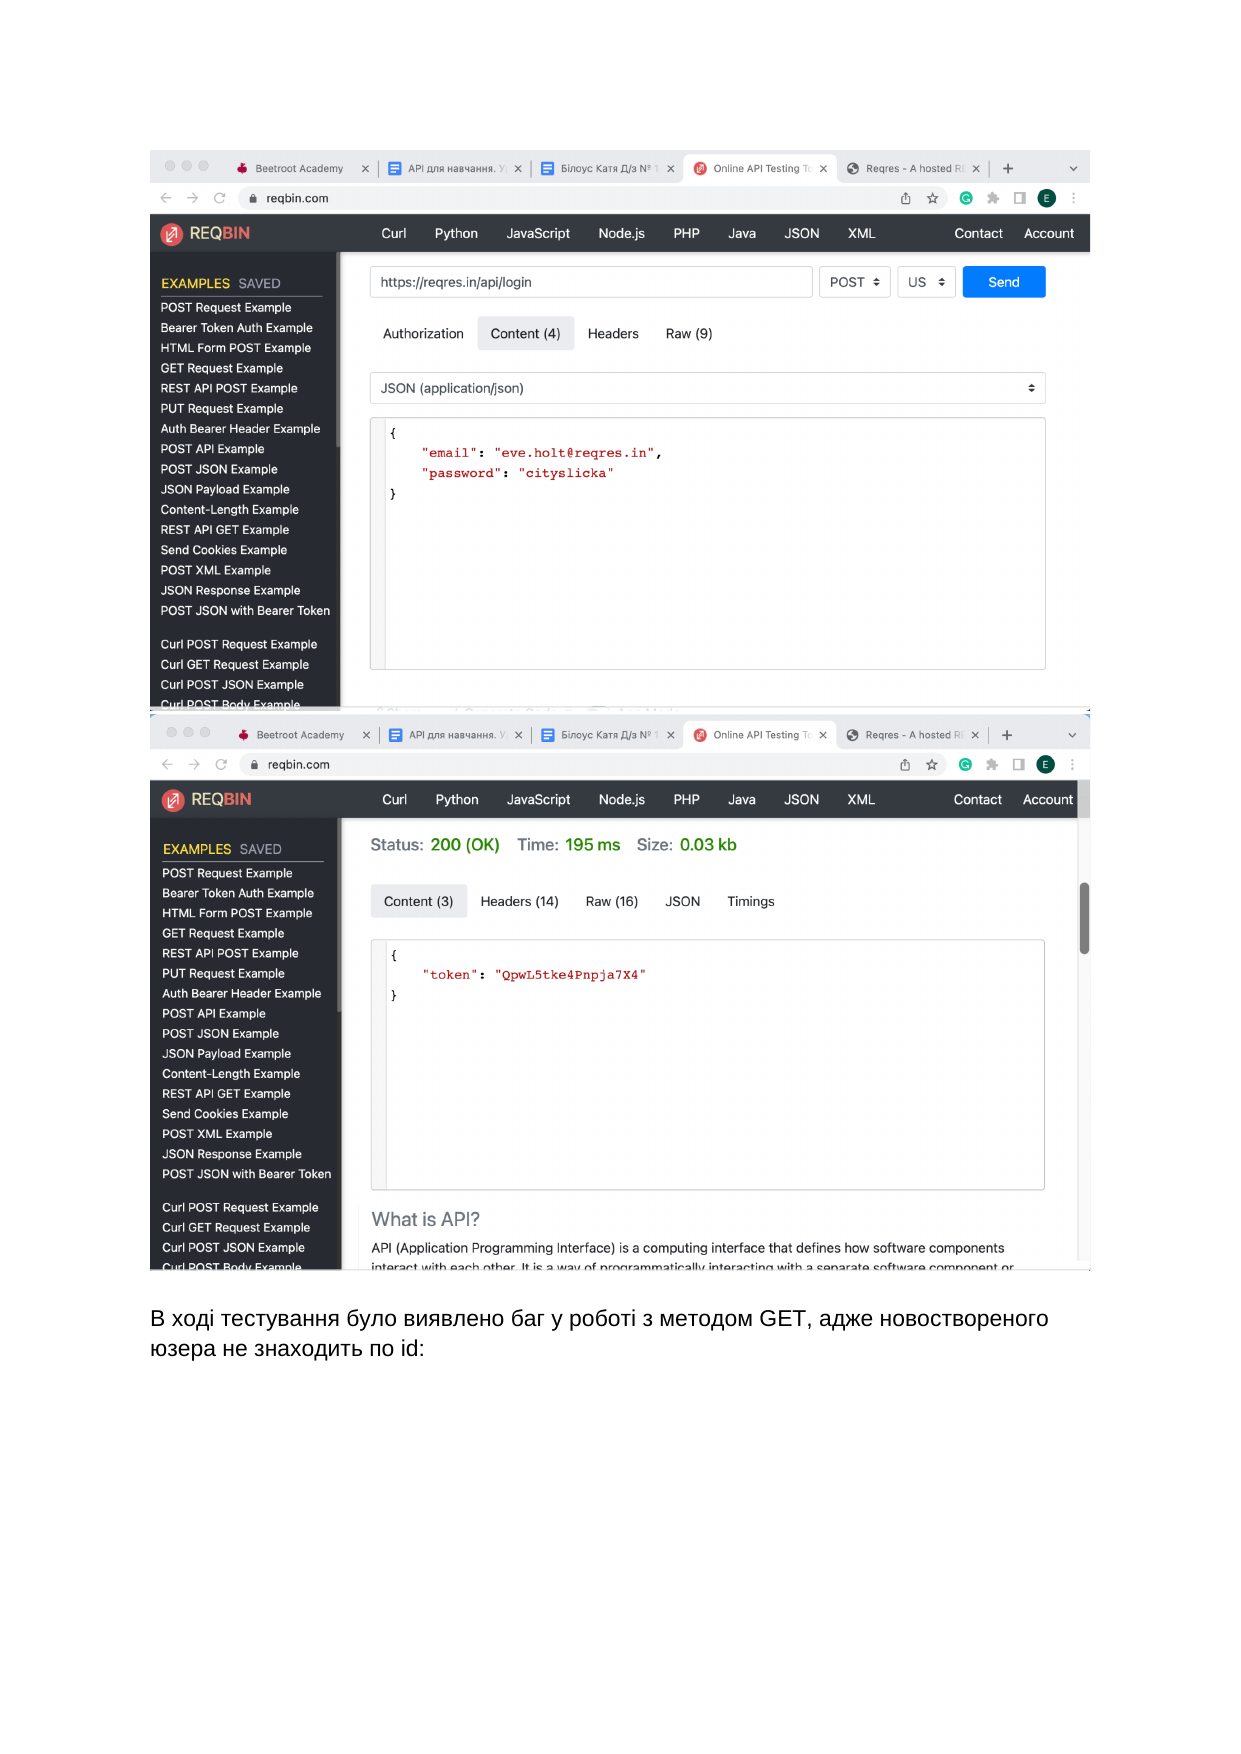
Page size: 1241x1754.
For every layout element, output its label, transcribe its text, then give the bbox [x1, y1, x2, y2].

text В ході тестування було виявлено баг у роботі з методом GET, адже новоствореного юзера не знаходить по id: [150, 1304, 1090, 1361]
picture [150, 150, 1091, 711]
picture [150, 714, 1091, 1271]
